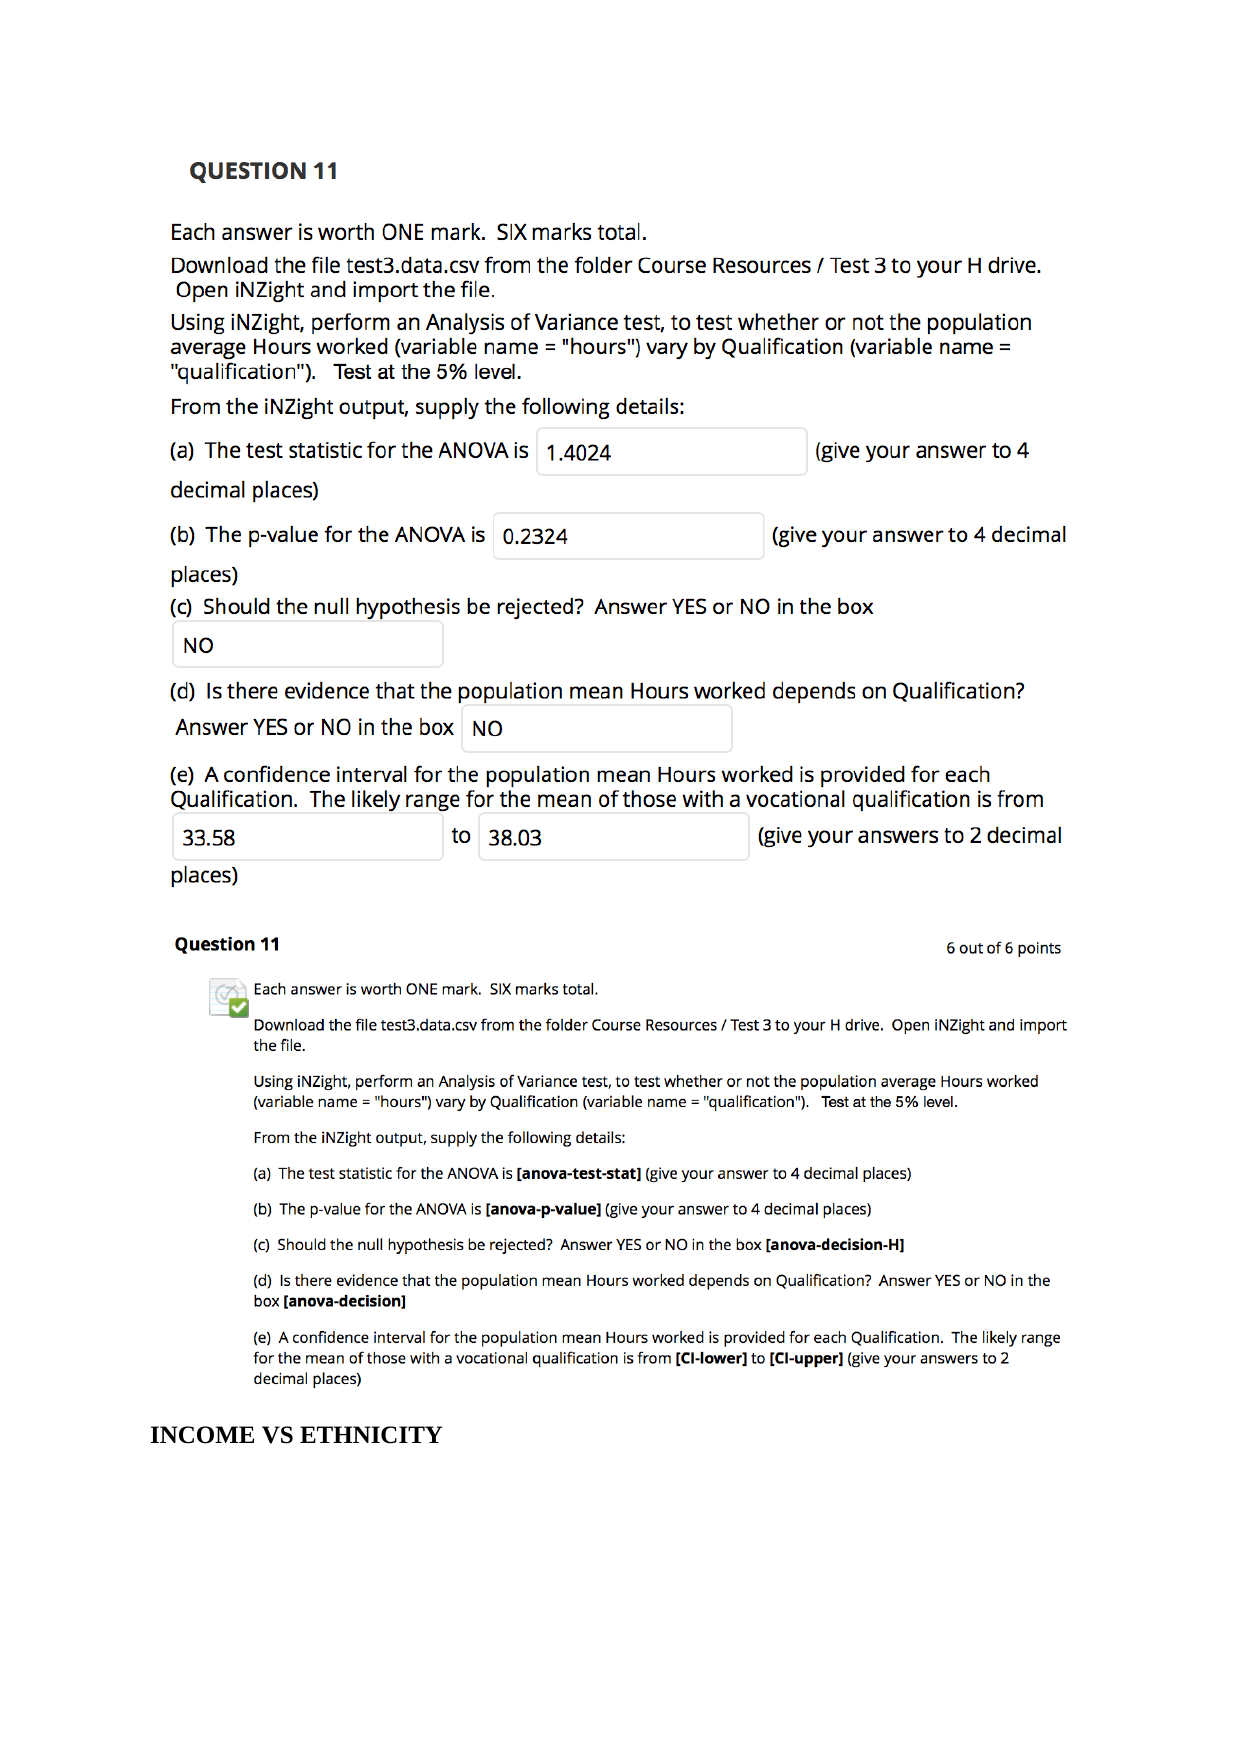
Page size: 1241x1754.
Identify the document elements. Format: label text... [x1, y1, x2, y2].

text INCOME VS ETHNICITY [150, 1421, 1090, 1449]
picture [150, 150, 1090, 1421]
